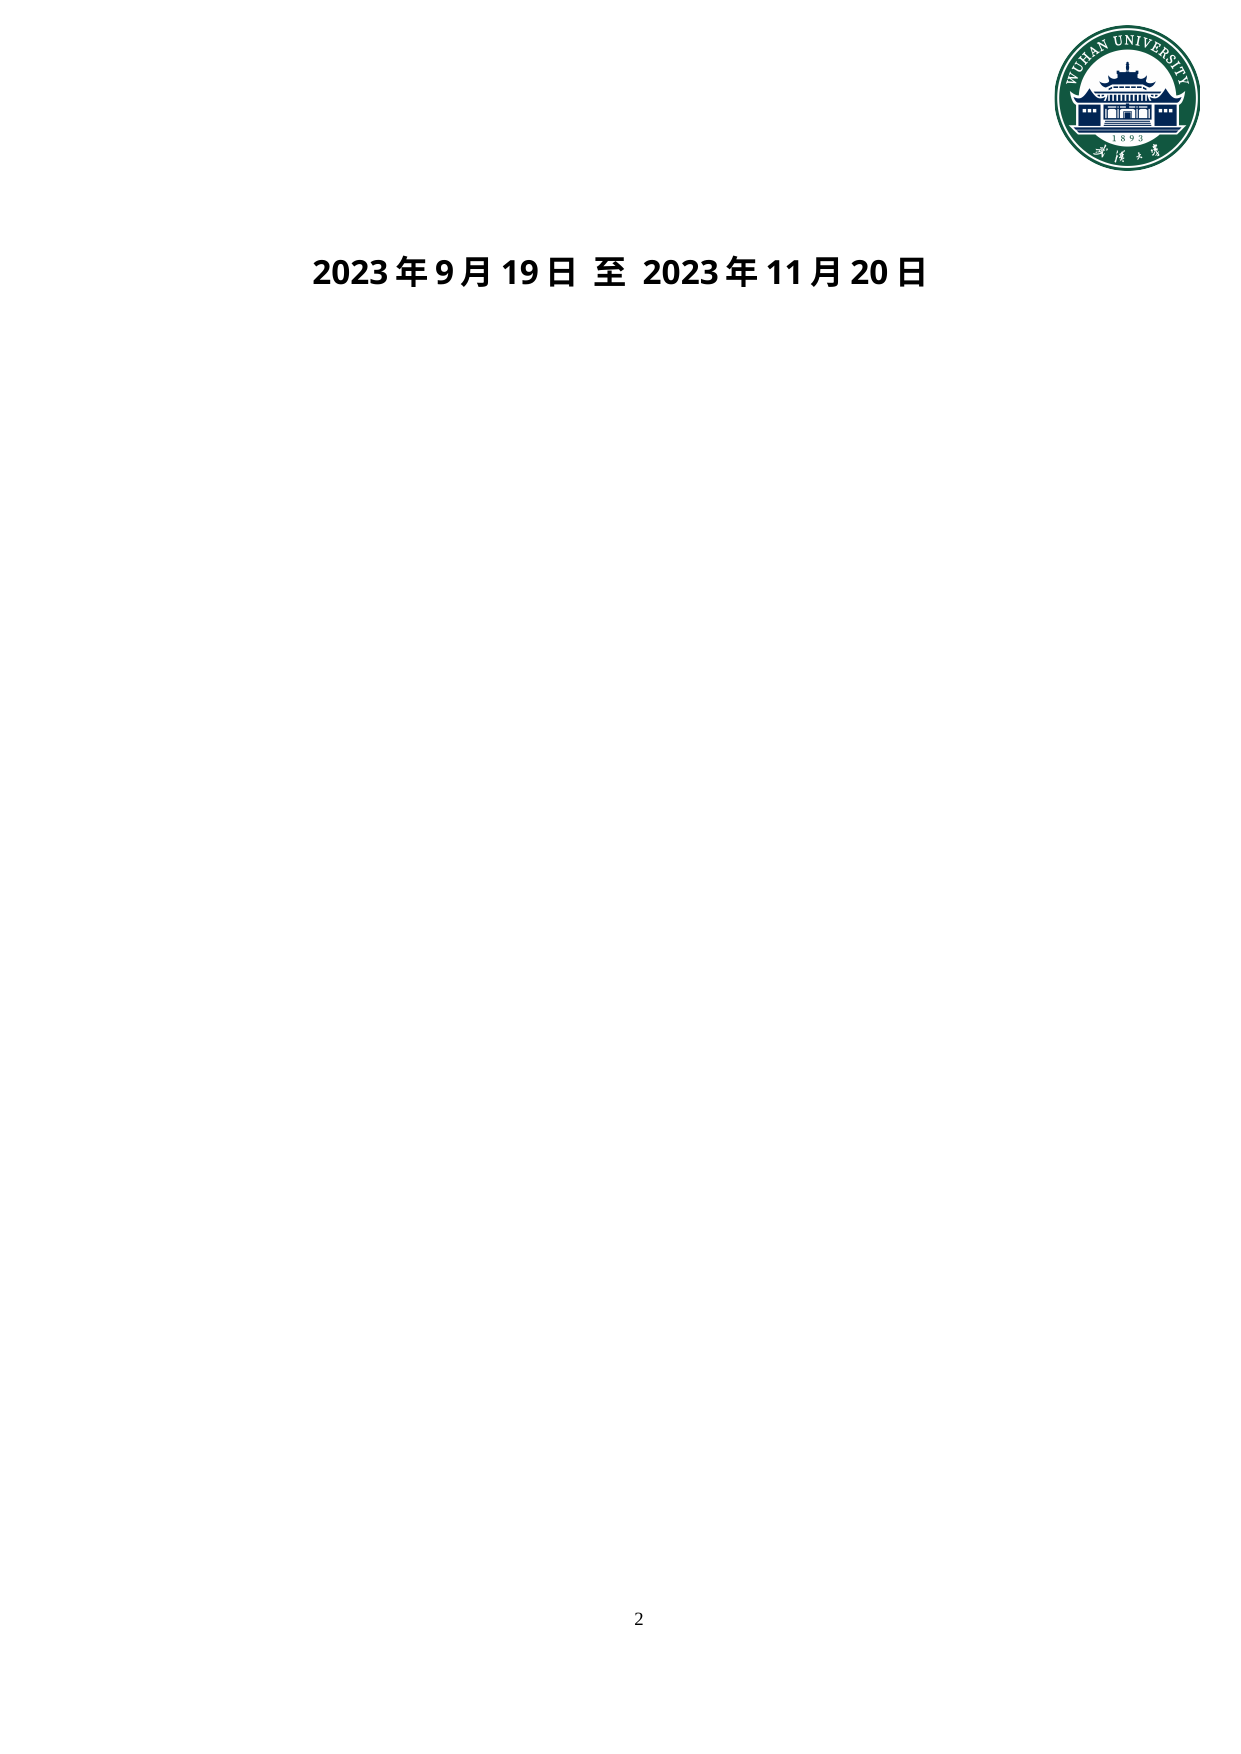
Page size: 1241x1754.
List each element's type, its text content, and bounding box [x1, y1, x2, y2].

picture [1054, 25, 1200, 171]
text 2023年9月19日 至 2023年11月20日 [187, 238, 1053, 303]
